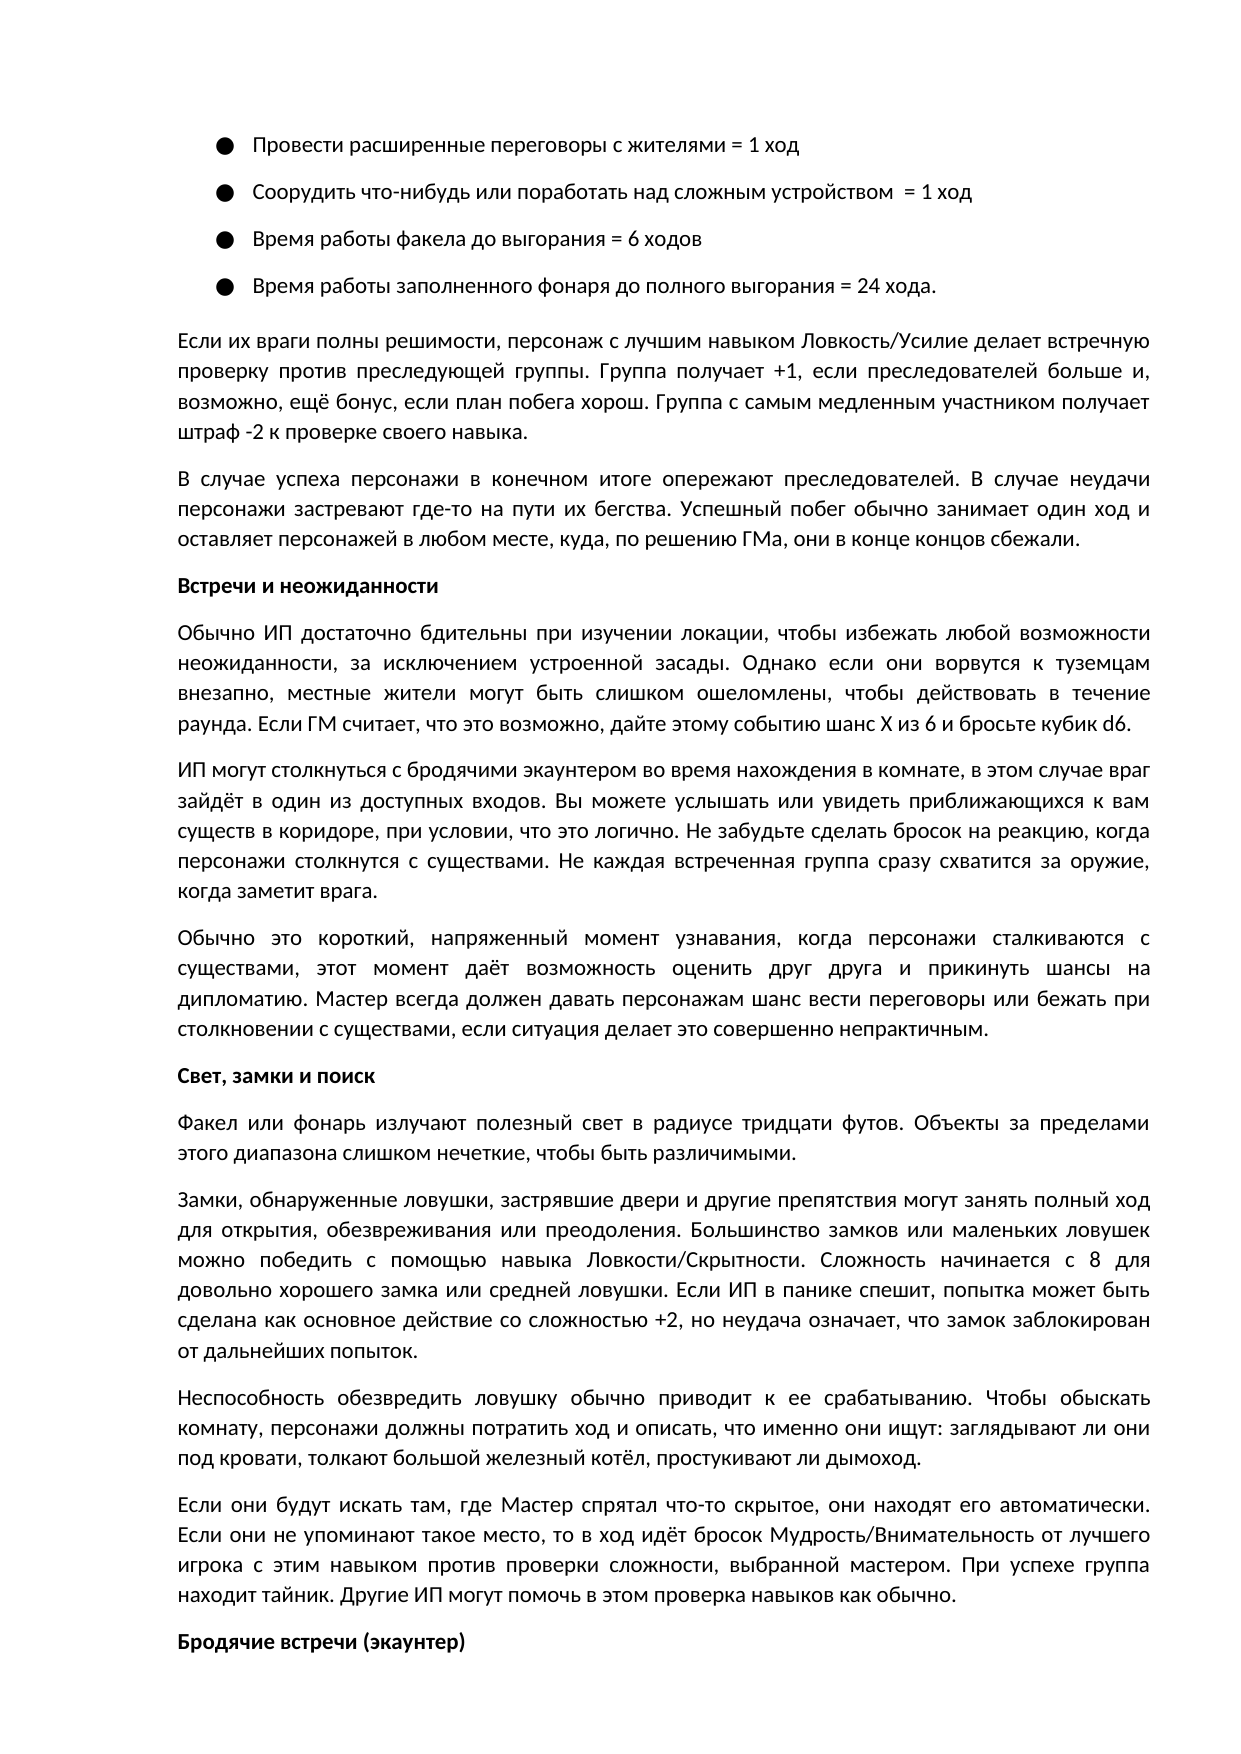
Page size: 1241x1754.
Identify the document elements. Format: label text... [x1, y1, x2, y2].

text ИП могут столкнуться с бродячими экаунтером во время нахождения в комнате, в этом случае враг зайдёт в один из доступных входов. Вы можете услышать или увидеть приближающихся к вам существ в коридоре, при условии, что это логично. Не забудьте сделать бросок на реакцию, когда персонажи столкнутся с существами. Не каждая встреченная группа сразу схватится за оружие, когда заметит врага. [177, 756, 1152, 904]
list Соорудить что-нибудь или поработать над сложным устройством = 1 ход [215, 165, 1152, 212]
text Встречи и неожиданности [177, 571, 1152, 599]
text Обычно это короткий, напряженный момент узнавания, когда персонажи сталкиваются с существами, этот момент даёт возможность оценить друг друга и прикинуть шансы на дипломатию. Мастер всегда должен давать персонажам шанс вести переговоры или бежать при столкновении с существами, если ситуация делает это совершенно непрактичным. [177, 923, 1152, 1042]
text Если их враги полны решимости, персонаж с лучшим навыком Ловкость/Усилие делает встречную проверку против преследующей группы. Группа получает +1, если преследователей больше и, возможно, ещё бонус, если план побега хорош. Группа с самым медленным участником получает штраф -2 к проверке своего навыка. [177, 326, 1152, 445]
list Провести расширенные переговоры с жителями = 1 ход [215, 118, 1152, 165]
text Бродячие встречи (экаунтер) [177, 1627, 1152, 1656]
text Факел или фонарь излучают полезный свет в радиусе тридцати футов. Объекты за пределами этого диапазона слишком нечеткие, чтобы быть различимыми. [177, 1108, 1152, 1166]
text Неспособность обезвредить ловушку обычно приводит к ее срабатыванию. Чтобы обыскать комнату, персонажи должны потратить ход и описать, что именно они ищут: заглядывают ли они под кровати, толкают большой железный котёл, простукивают ли дымоход. [177, 1383, 1152, 1471]
text Если они будут искать там, где Мастер спрятал что-то скрытое, они находят его автоматически. Если они не упоминают такое место, то в ход идёт бросок Мудрость/Внимательность от лучшего игрока с этим навыком против проверки сложности, выбранной мастером. При успехе группа находит тайник. Другие ИП могут помочь в этом проверка навыков как обычно. [177, 1490, 1152, 1609]
text В случае успеха персонажи в конечном итоге опережают преследователей. В случае неудачи персонажи застревают где-то на пути их бегства. Успешный побег обычно занимает один ход и оставляет персонажей в любом месте, куда, по решению ГМа, они в конце концов сбежали. [177, 464, 1152, 552]
text Обычно ИП достаточно бдительны при изучении локации, чтобы избежать любой возможности неожиданности, за исключением устроенной засады. Однако если они ворвутся к туземцам внезапно, местные жители могут быть слишком ошеломлены, чтобы действовать в течение раунда. Если ГМ считает, что это возможно, дайте этому событию шанс X из 6 и бросьте кубик d6. [177, 618, 1152, 737]
text Свет, замки и поиск [177, 1061, 1152, 1089]
list Время работы факела до выгорания = 6 ходов [215, 212, 1152, 259]
list Время работы заполненного фонаря до полного выгорания = 24 хода. [215, 259, 1152, 306]
text Замки, обнаруженные ловушки, застрявшие двери и другие препятствия могут занять полный ход для открытия, обезвреживания или преодоления. Большинство замков или маленьких ловушек можно победить с помощью навыка Ловкости/Скрытности. Сложность начинается с 8 для довольно хорошего замка или средней ловушки. Если ИП в панике спешит, попытка может быть сделана как основное действие со сложностью +2, но неудача означает, что замок заблокирован от дальнейших попыток. [177, 1185, 1152, 1364]
